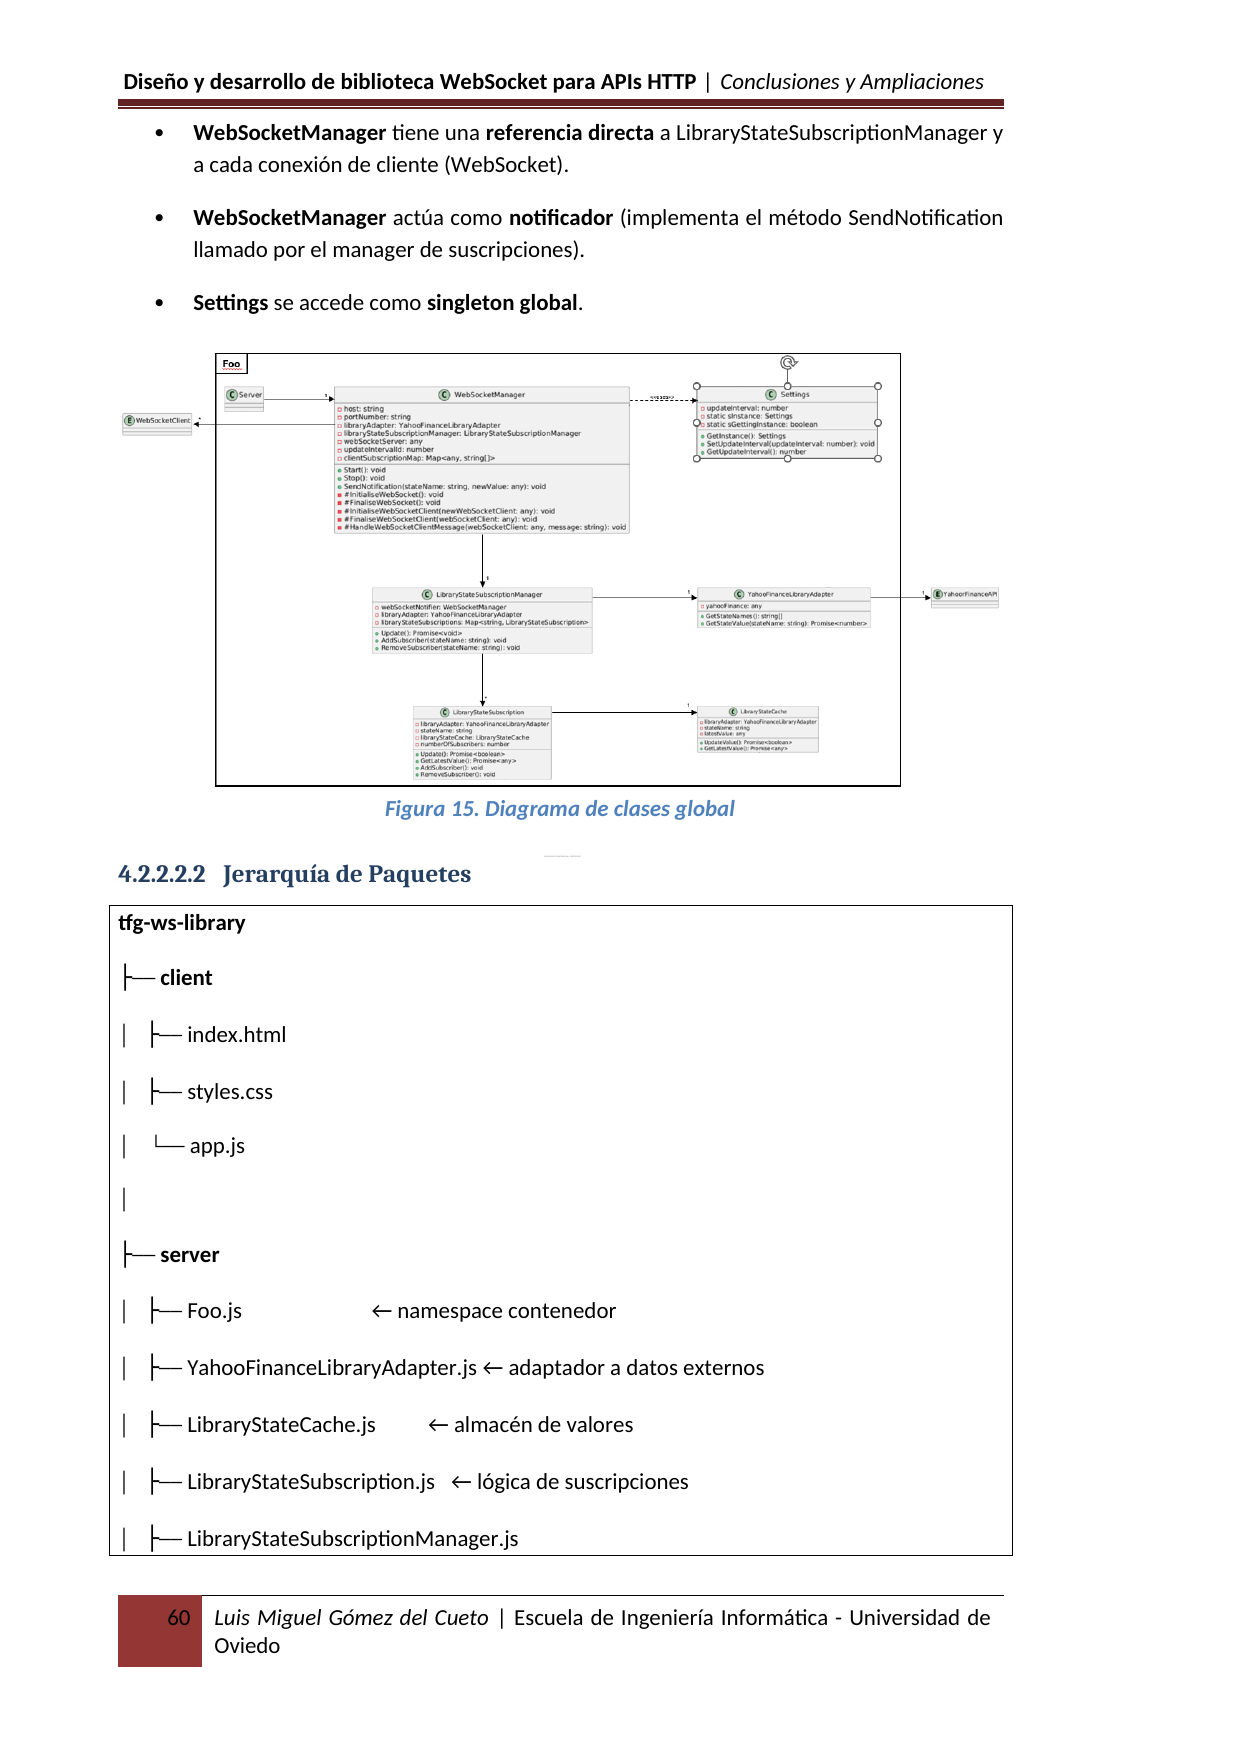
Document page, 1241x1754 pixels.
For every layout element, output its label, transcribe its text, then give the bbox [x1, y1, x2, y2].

text │ ├── Foo.js ← namespace contenedor [110, 1291, 1012, 1326]
list Settings se accede como singleton global. [156, 288, 1004, 317]
text │ ├── LibraryStateSubscription.js ← lógica de suscripciones [110, 1462, 1012, 1496]
text │ [110, 1181, 1012, 1213]
text ├── server [110, 1234, 1012, 1269]
text │ ├── styles.css [110, 1072, 1012, 1106]
text │ ├── LibraryStateCache.js ← almacén de valores [110, 1405, 1012, 1439]
text │ ├── LibraryStateSubscriptionManager.js [110, 1518, 1012, 1555]
list WebSocketManager actúa como notificador (implementa el método SendNotification llamado por el manager de suscripciones). [156, 203, 1004, 263]
subtitle Jerarquía de Paquetes [118, 859, 1004, 888]
list WebSocketManager tiene una referencia directa a LibraryStateSubscriptionManager y a cada conexión de cliente (WebSocket). [156, 118, 1004, 178]
text │ ├── YahooFinanceLibraryAdapter.js ← adaptador a datos externos [110, 1348, 1012, 1382]
text tfg-ws-library [110, 906, 1012, 936]
text ├── client [110, 958, 1012, 992]
picture [118, 341, 1004, 790]
text │ ├── index.html [110, 1015, 1012, 1049]
text │ └── app.js [110, 1128, 1012, 1159]
